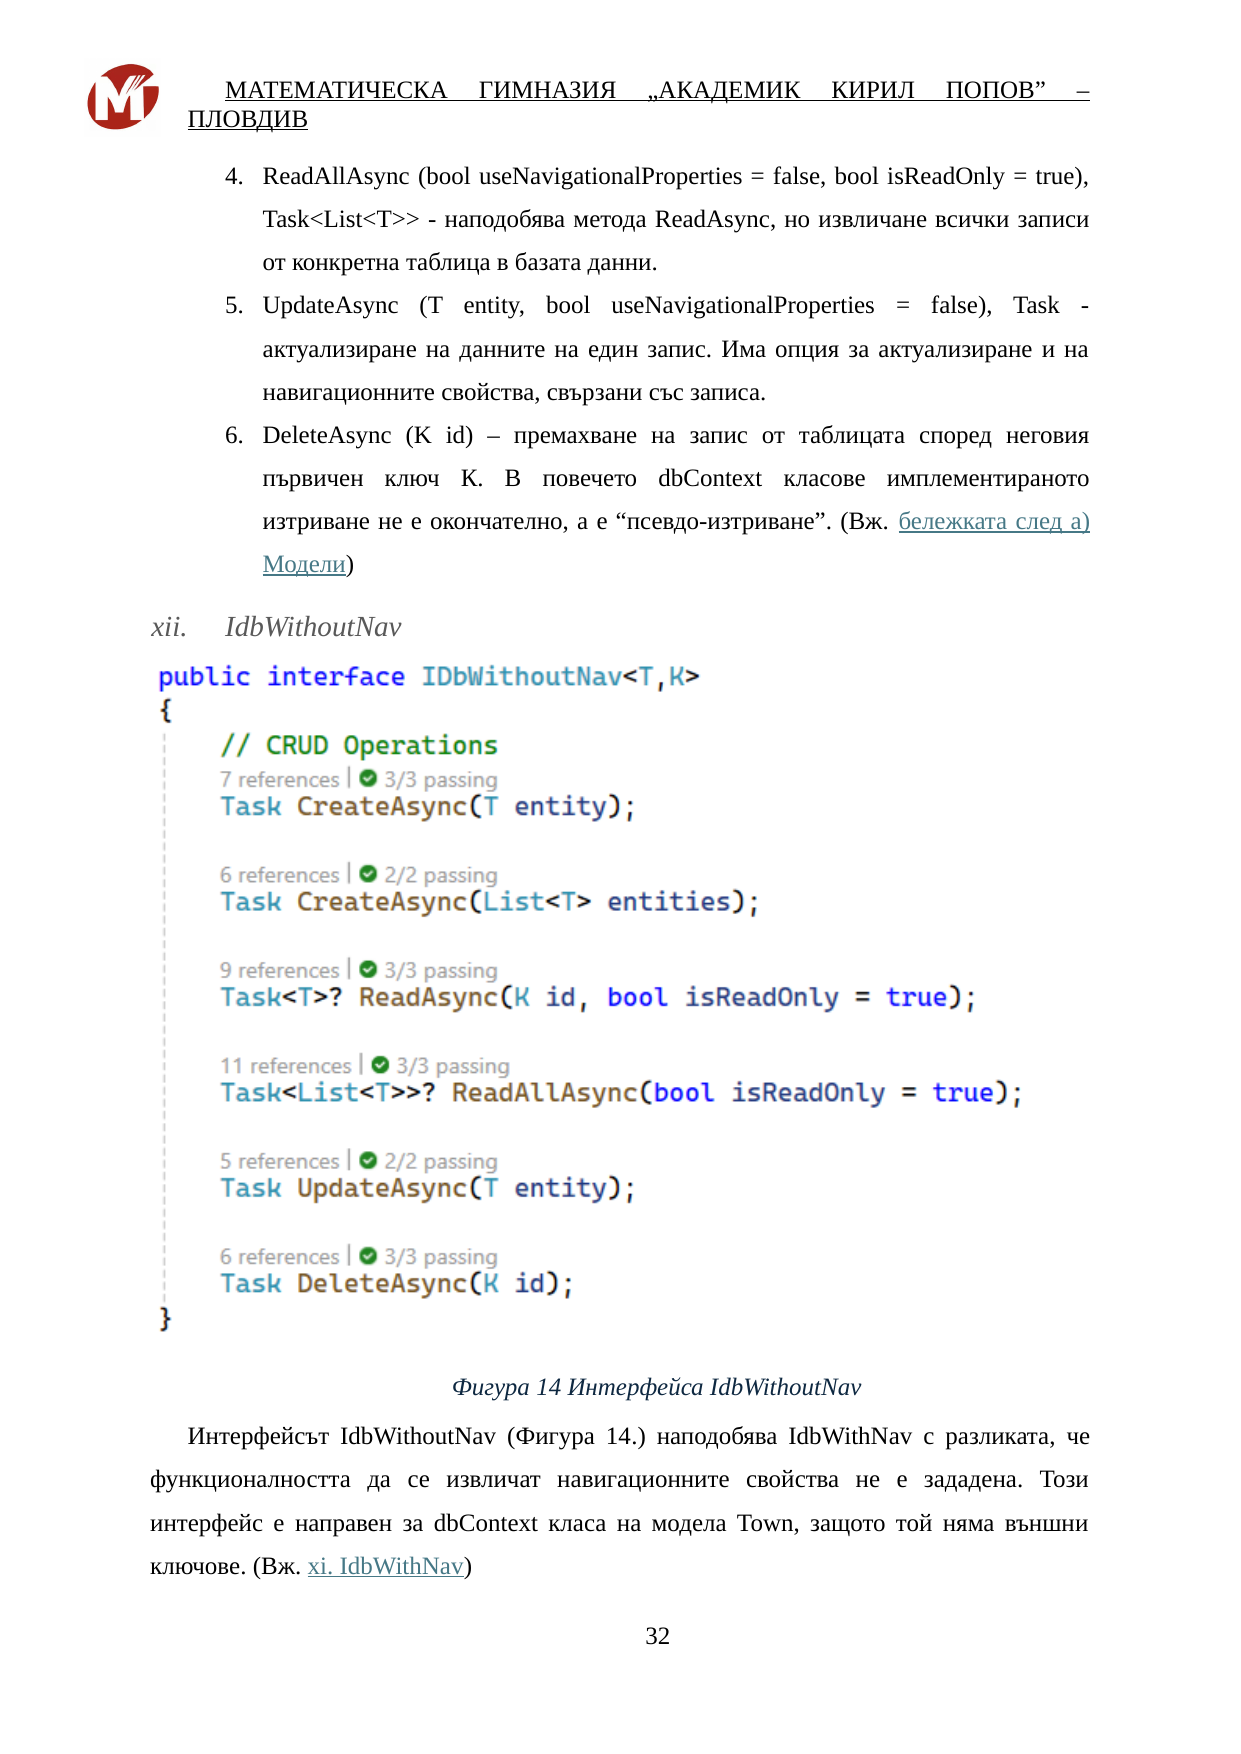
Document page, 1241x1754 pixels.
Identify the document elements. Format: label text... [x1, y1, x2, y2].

list ReadAllAsync (bool useNavigationalProperties = false, bool isReadOnly = true), Task<List<T>> - наподобява метода ReadAsync, но извличане всички записи от конкретна таблица в базата данни. [225, 161, 1090, 276]
list DeleteAsync (K id) – премахване на запис от таблицата според неговия първичен ключ К. В повечето dbContext класове имплементираното изтриване не е окончателно, а е “псевдо-изтриване”. (Вж. бележката след а) Модели) [225, 420, 1090, 578]
picture [83, 58, 162, 137]
subtitle IdbWithoutNav [187, 609, 1090, 643]
text Фигура 14 Интерфейса IdbWithoutNav [187, 1372, 1090, 1401]
list UpdateAsync (T entity, bool useNavigationalProperties = false), Task - актуализиране на данните на един запис. Има опция за актуализиране и на навигационните свойства, свързани със записа. [225, 291, 1090, 406]
picture [150, 659, 1054, 1341]
text Интерфейсът IdbWithoutNav (Фигура 14.) наподобява IdbWithNav с разликата, че функционалността да се извличат навигационните свойства не е зададена. Този интерфейс e направен за dbContext класа на модела Town, защото той няма външни ключове. (Вж. xi. IdbWithNav) [150, 1421, 1090, 1579]
